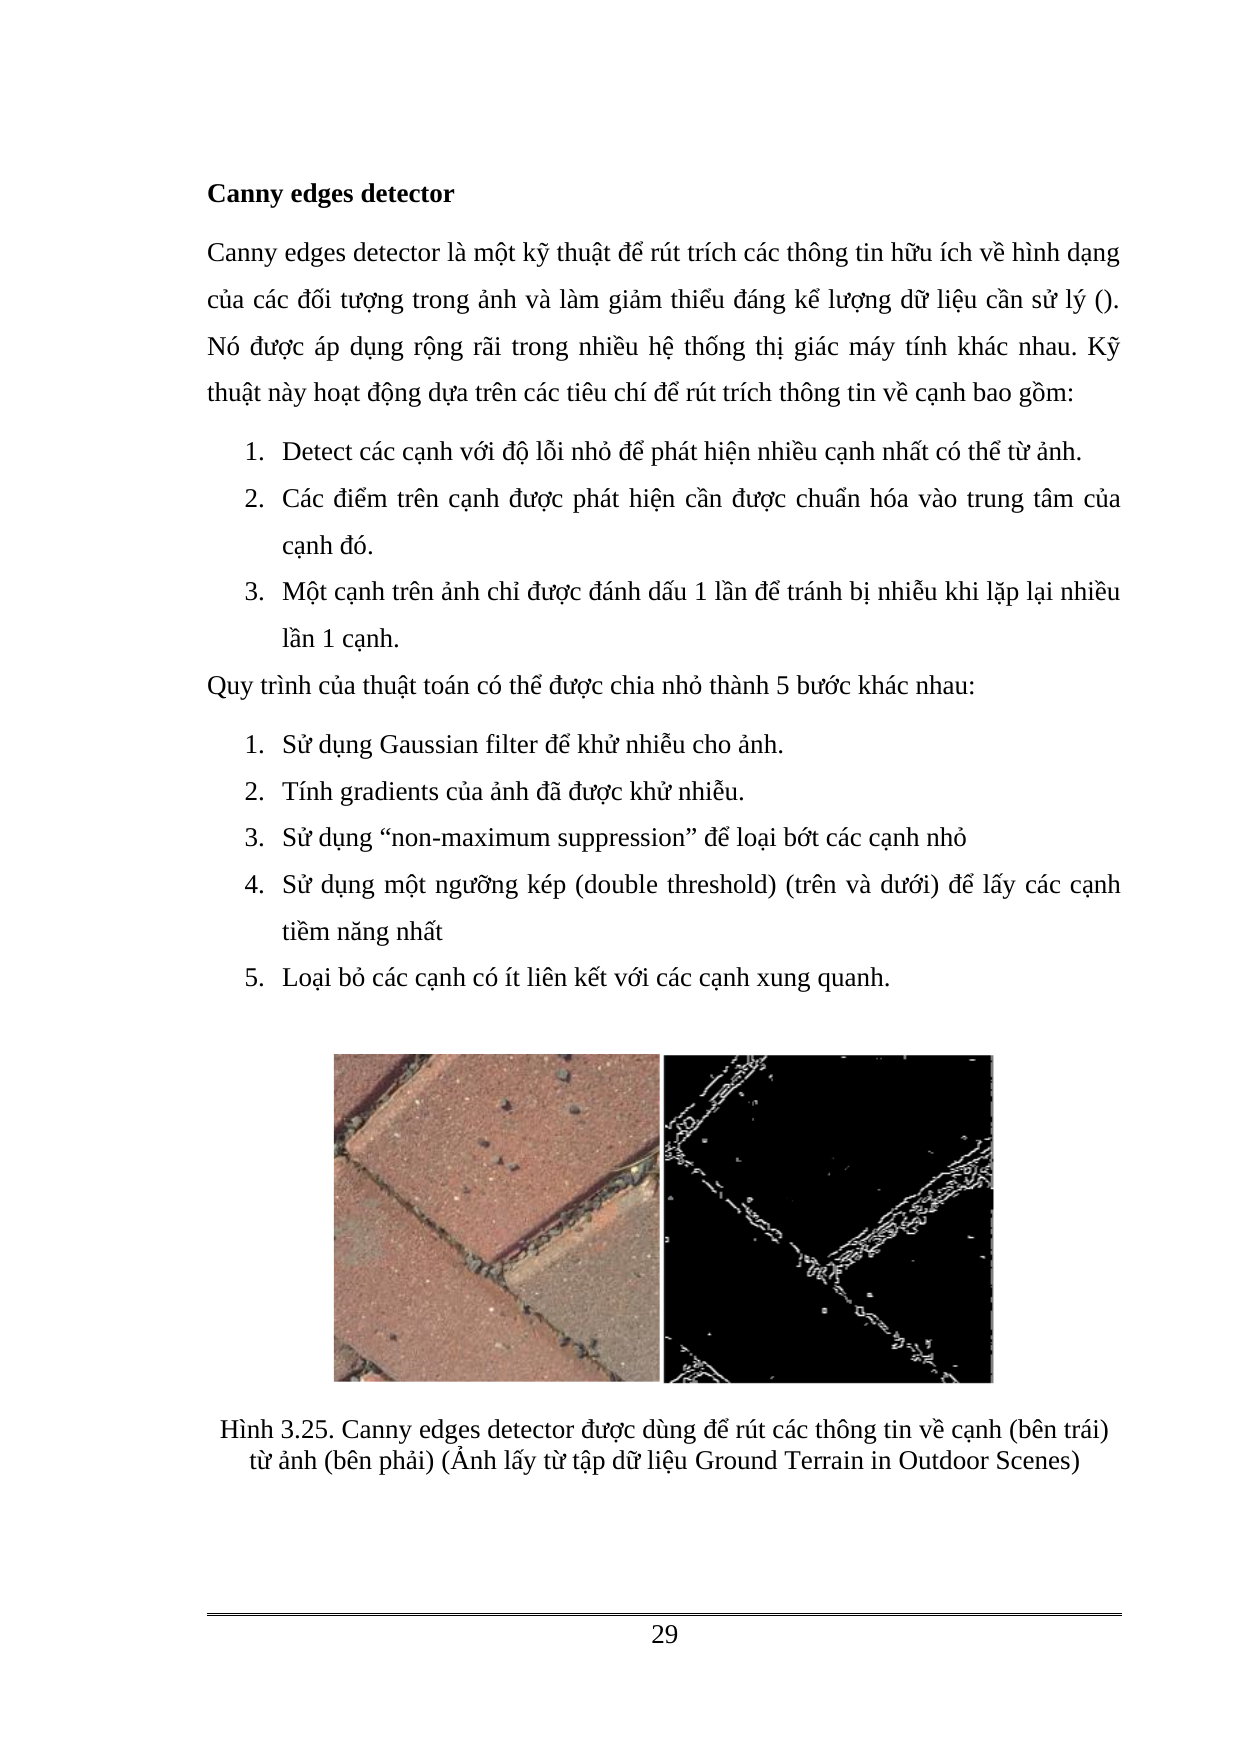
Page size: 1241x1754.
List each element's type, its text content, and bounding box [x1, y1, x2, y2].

list Sử dụng một ngưỡng kép (double threshold) (trên và dưới) để lấy các cạnh tiềm năng nhất [244, 868, 1122, 946]
picture [333, 1054, 995, 1386]
list Các điểm trên cạnh được phát hiện cần được chuẩn hóa vào trung tâm của cạnh đó. [244, 482, 1122, 560]
list Sử dụng Gaussian filter để khử nhiễu cho ảnh. [244, 728, 1122, 759]
list Detect các cạnh với độ lỗi nhỏ để phát hiện nhiều cạnh nhất có thể từ ảnh. [244, 436, 1122, 467]
list Tính gradients của ảnh đã được khử nhiễu. [244, 775, 1122, 806]
text Canny edges detector là một kỹ thuật để rút trích các thông tin hữu ích về hình dạng của các đối tượng trong ảnh và làm giảm thiểu đáng kể lượng dữ liệu cần sử lý (). Nó được áp dụng rộng rãi trong nhiều hệ thống thị giác máy tính khác nhau. Kỹ thuật này hoạt động dựa trên các tiêu chí để rút trích thông tin về cạnh bao gồm: [207, 236, 1122, 407]
text Canny edges detector [207, 177, 1122, 208]
text Quy trình của thuật toán có thể được chia nhỏ thành 5 bước khác nhau: [207, 669, 1122, 700]
list Một cạnh trên ảnh chỉ được đánh dấu 1 lần để tránh bị nhiễu khi lặp lại nhiều lần 1 cạnh. [244, 576, 1122, 653]
list Sử dụng “non-maximum suppression” để loại bớt các cạnh nhỏ [244, 821, 1122, 852]
list Loại bỏ các cạnh có ít liên kết với các cạnh xung quanh. [244, 961, 1122, 992]
